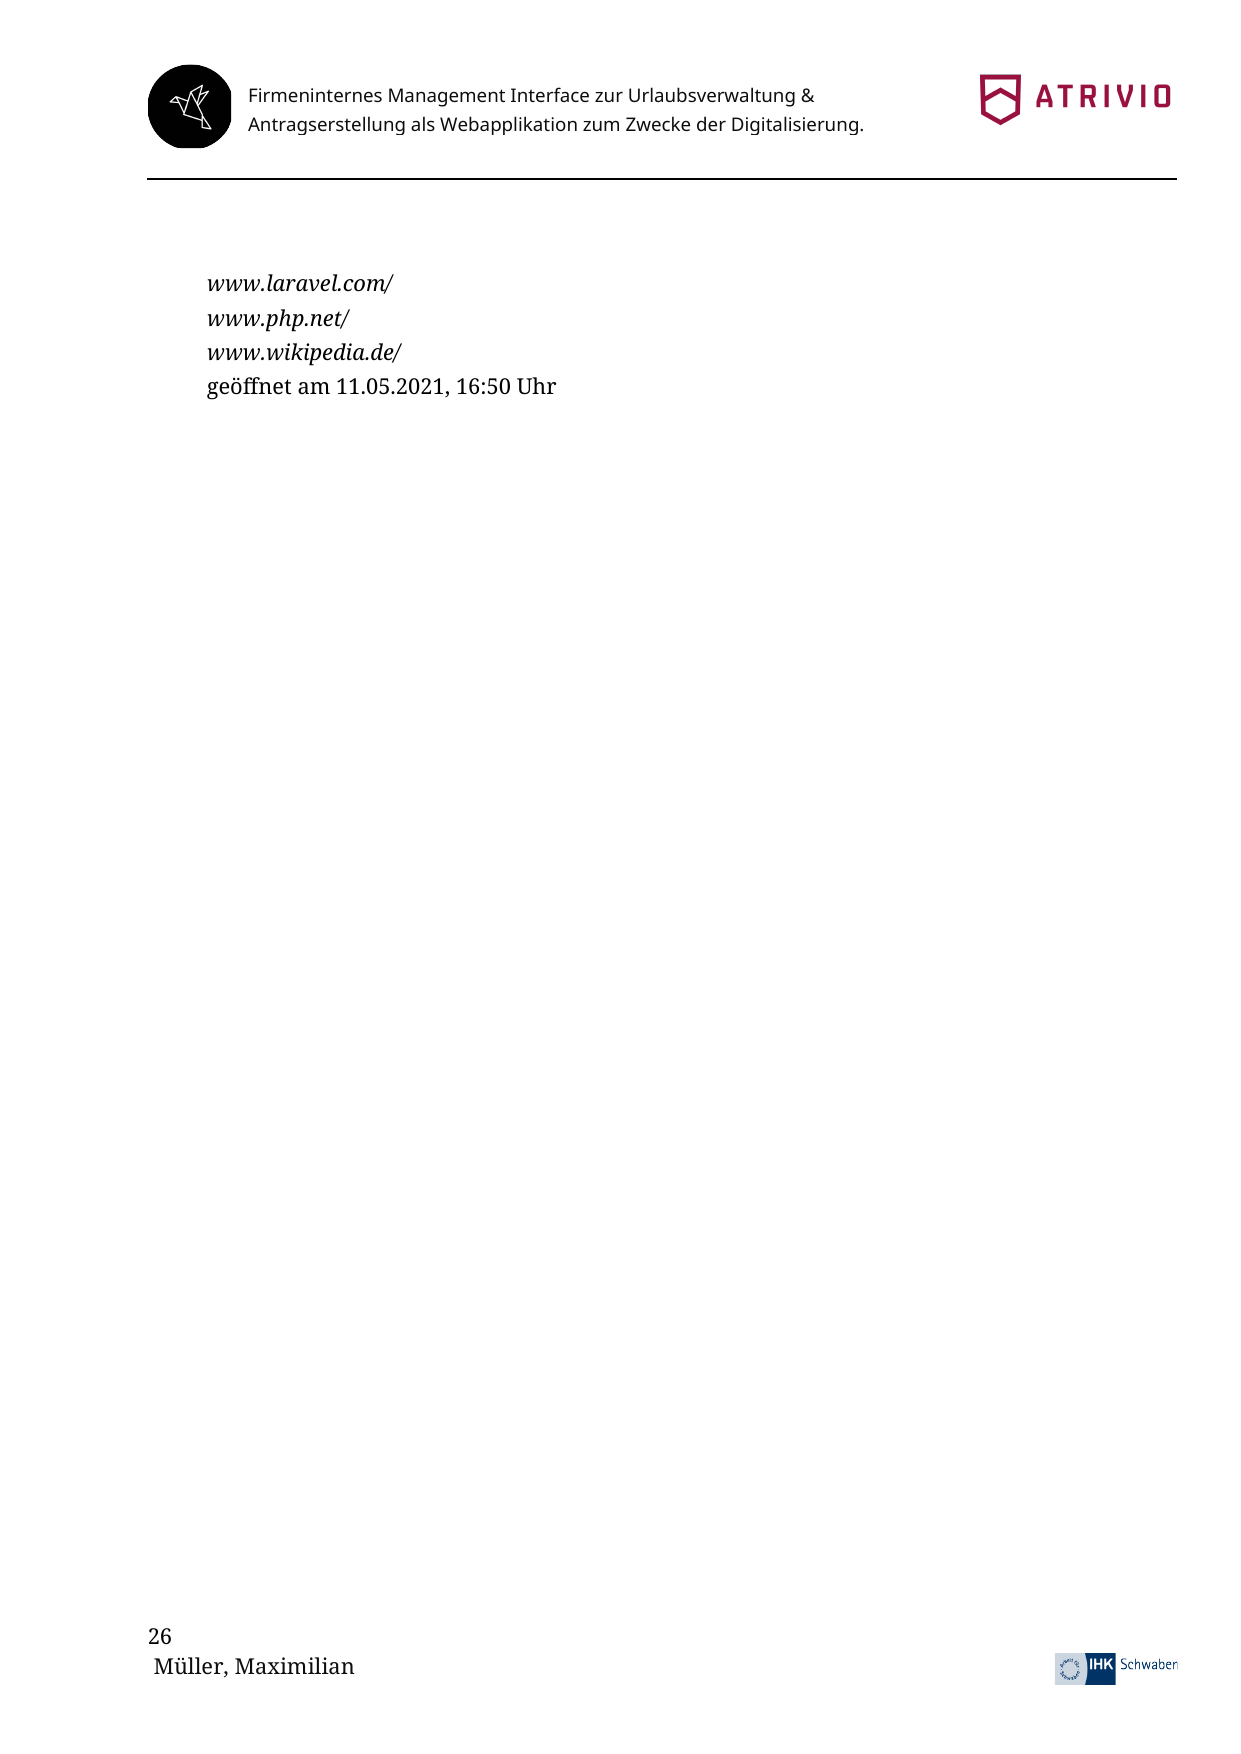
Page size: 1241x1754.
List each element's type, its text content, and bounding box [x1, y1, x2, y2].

picture [147, 64, 232, 148]
picture [979, 64, 1171, 128]
picture [1054, 1653, 1178, 1685]
